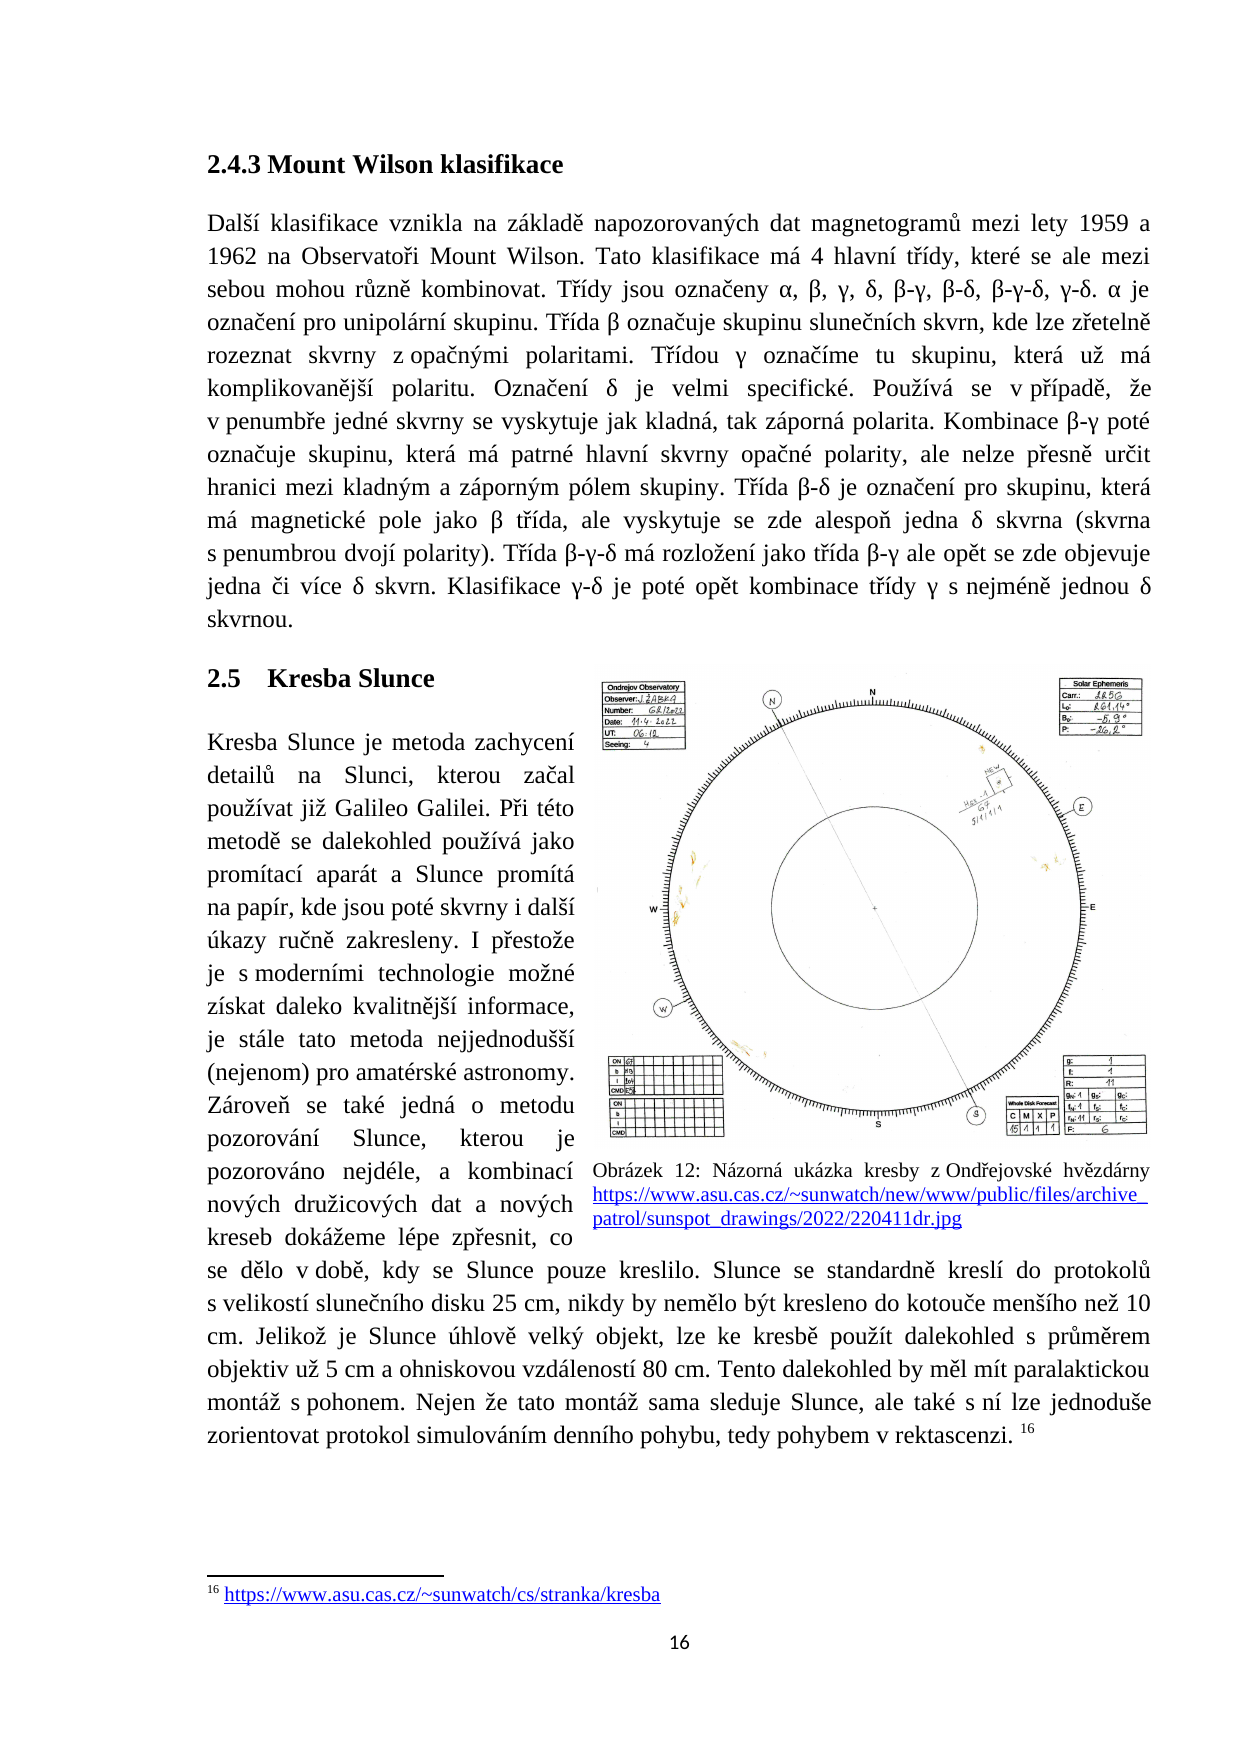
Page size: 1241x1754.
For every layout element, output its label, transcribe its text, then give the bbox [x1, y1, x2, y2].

text Další klasifikace vznikla na základě napozorovaných dat magnetogramů mezi lety 1959 a 1962 na Observatoři Mount Wilson. Tato klasifikace má 4 hlavní třídy, které se ale mezi sebou mohou různě kombinovat. Třídy jsou označeny α, β, γ, δ, β-γ, β-δ, β-γ-δ, γ-δ. α je označení pro unipolární skupinu. Třída β označuje skupinu slunečních skvrn, kde lze zřetelně rozeznat skvrny z opačnými polaritami. Třídou γ označíme tu skupinu, která už má komplikovanější polaritu. Označení δ je velmi specifické. Používá se v případě, že v penumbře jedné skvrny se vyskytuje jak kladná, tak záporná polarita. Kombinace β-γ poté označuje skupinu, která má patrné hlavní skvrny opačné polarity, ale nelze přesně určit hranici mezi kladným a záporným pólem skupiny. Třída β-δ je označení pro skupinu, která má magnetické pole jako β třída, ale vyskytuje se zde alespoň jedna δ skvrna (skvrna s penumbrou dvojí polarity). Třída β-γ-δ má rozložení jako třída β-γ ale opět se zde objevuje jedna či více δ skvrn. Klasifikace γ-δ je poté opět kombinace třídy γ s nejméně jednou δ skvrnou. [207, 208, 1152, 633]
subtitle Kresba Slunce [207, 662, 1152, 693]
subtitle Mount Wilson klasifikace [207, 148, 1152, 179]
picture [593, 664, 1152, 1149]
